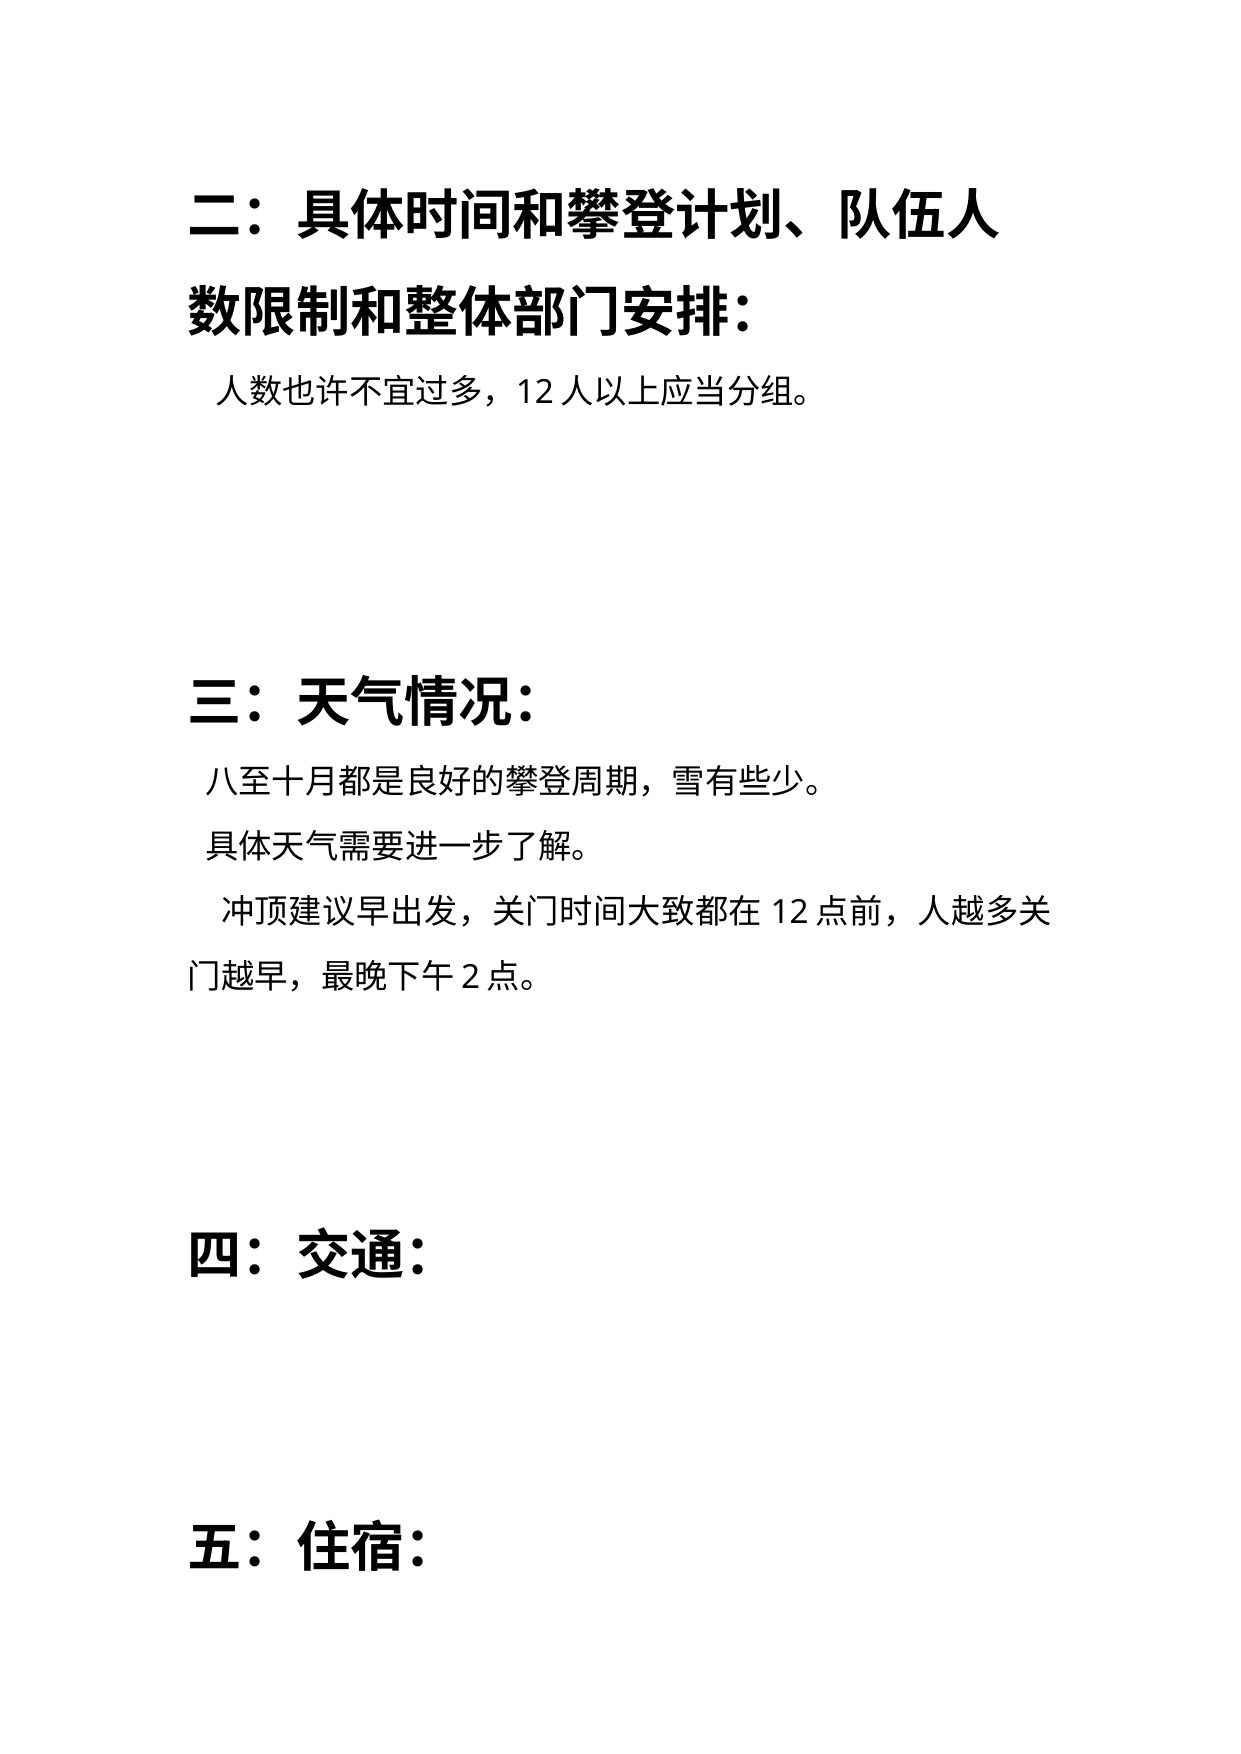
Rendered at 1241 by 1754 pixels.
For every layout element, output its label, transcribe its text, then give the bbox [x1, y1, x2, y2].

text 二：具体时间和攀登计划、队伍人数限制和整体部门安排： [187, 162, 1053, 357]
text 具体天气需要进一步了解。 [187, 812, 1053, 877]
text 五：住宿： [187, 1494, 1053, 1592]
text 三：天气情况： [187, 649, 1053, 747]
text 人数也许不宜过多，12人以上应当分组。 [187, 357, 1053, 422]
text 八至十月都是良好的攀登周期，雪有些少。 [187, 747, 1053, 812]
text 四：交通： [187, 1202, 1053, 1299]
text 冲顶建议早出发，关门时间大致都在12点前，人越多关门越早，最晚下午2点。 [187, 877, 1053, 1007]
